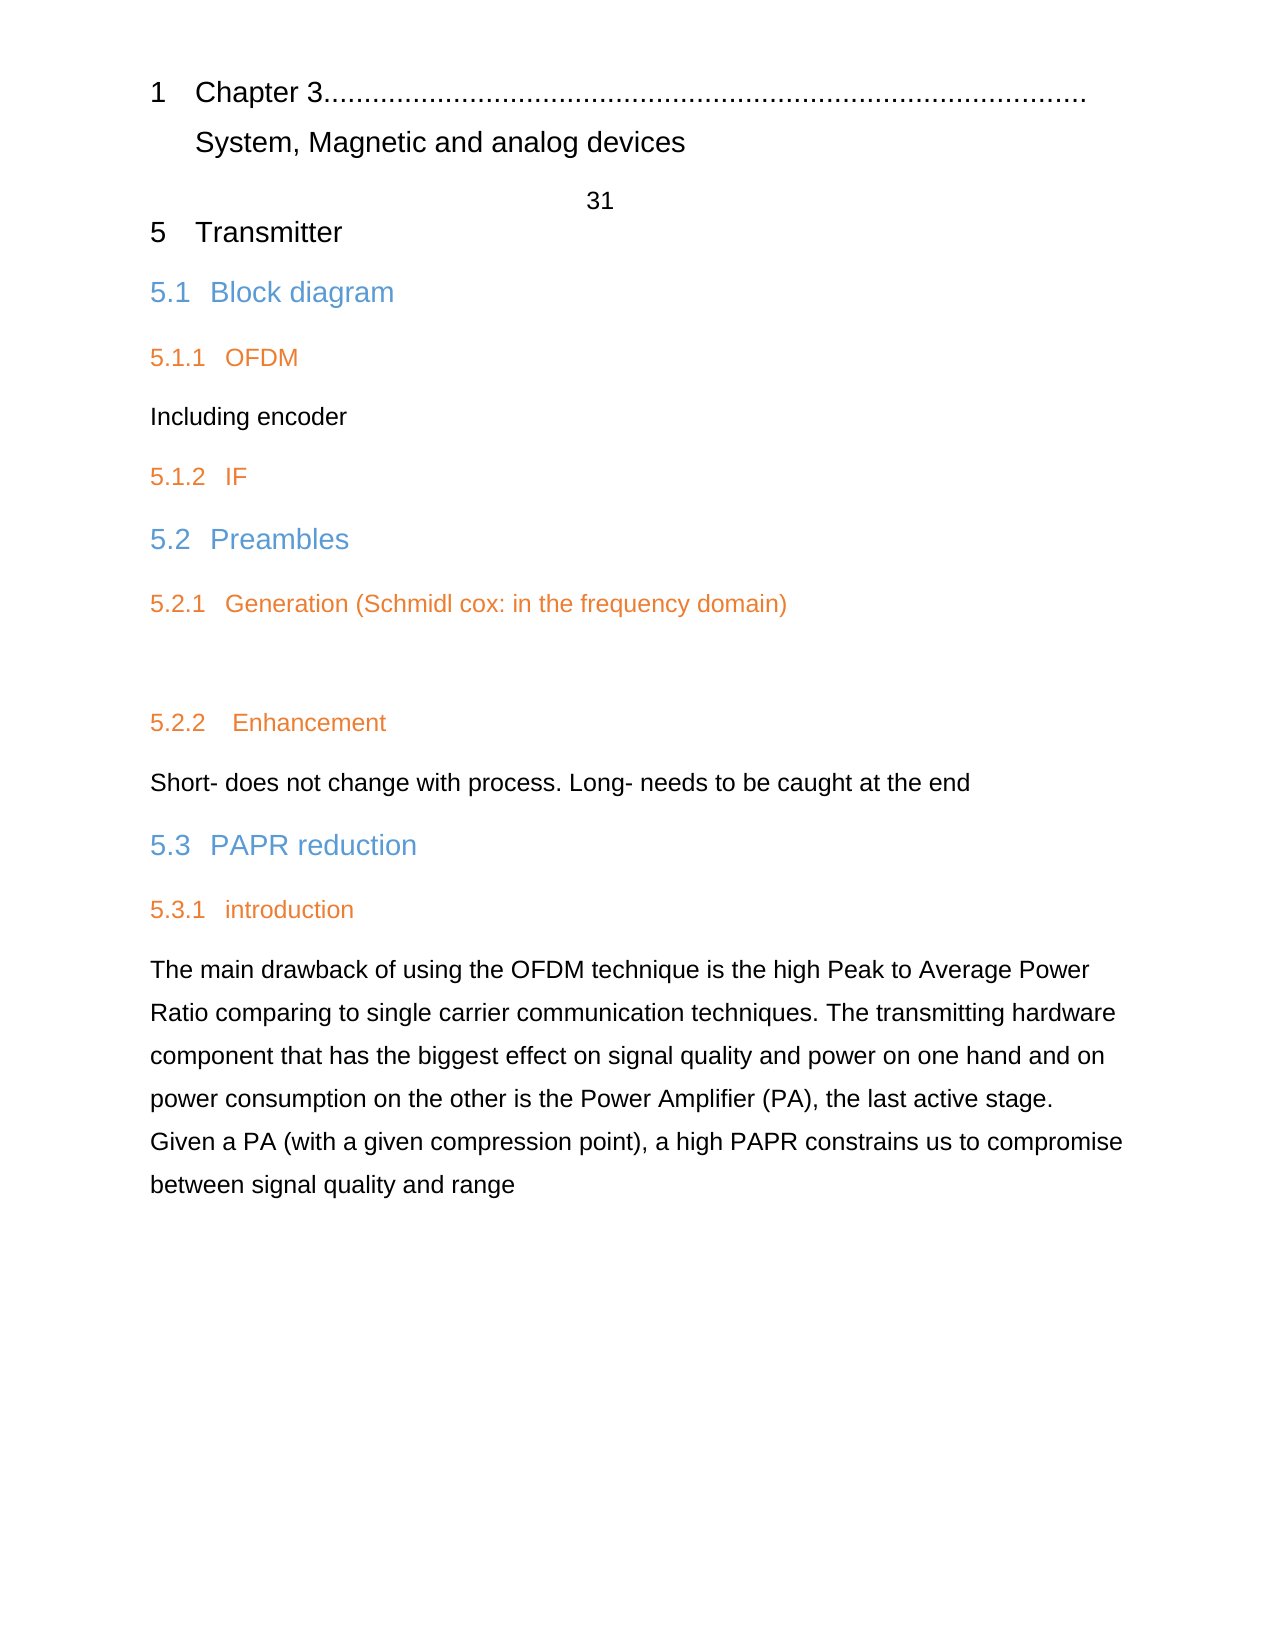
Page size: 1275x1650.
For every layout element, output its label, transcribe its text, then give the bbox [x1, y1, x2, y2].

subtitle Transmitter [150, 215, 1125, 248]
text Short- does not change with process. Long- needs to be caught at the end [150, 768, 1125, 797]
subtitle Preambles [150, 522, 1125, 555]
subtitle Block diagram [150, 276, 1125, 309]
text The main drawback of using the OFDM technique is the high Peak to Average Power Ratio comparing to single carrier communication techniques. The transmitting hardware component that has the biggest effect on signal quality and power on one hand and on power consumption on the other is the Power Amplifier (PA), the last active stage. Given a PA (with a given compression point), a high PAPR constrains us to compromise between signal quality and range [150, 955, 1125, 1199]
text Including encoder [150, 402, 1125, 431]
subtitle IF [150, 462, 1125, 491]
subtitle Generation (Schmidl cox: in the frequency domain) [150, 589, 1125, 618]
subtitle OFDM [150, 342, 1125, 371]
subtitle Enhancement [150, 708, 1125, 737]
subtitle PAPR reduction [150, 828, 1125, 862]
subtitle introduction [150, 895, 1125, 924]
